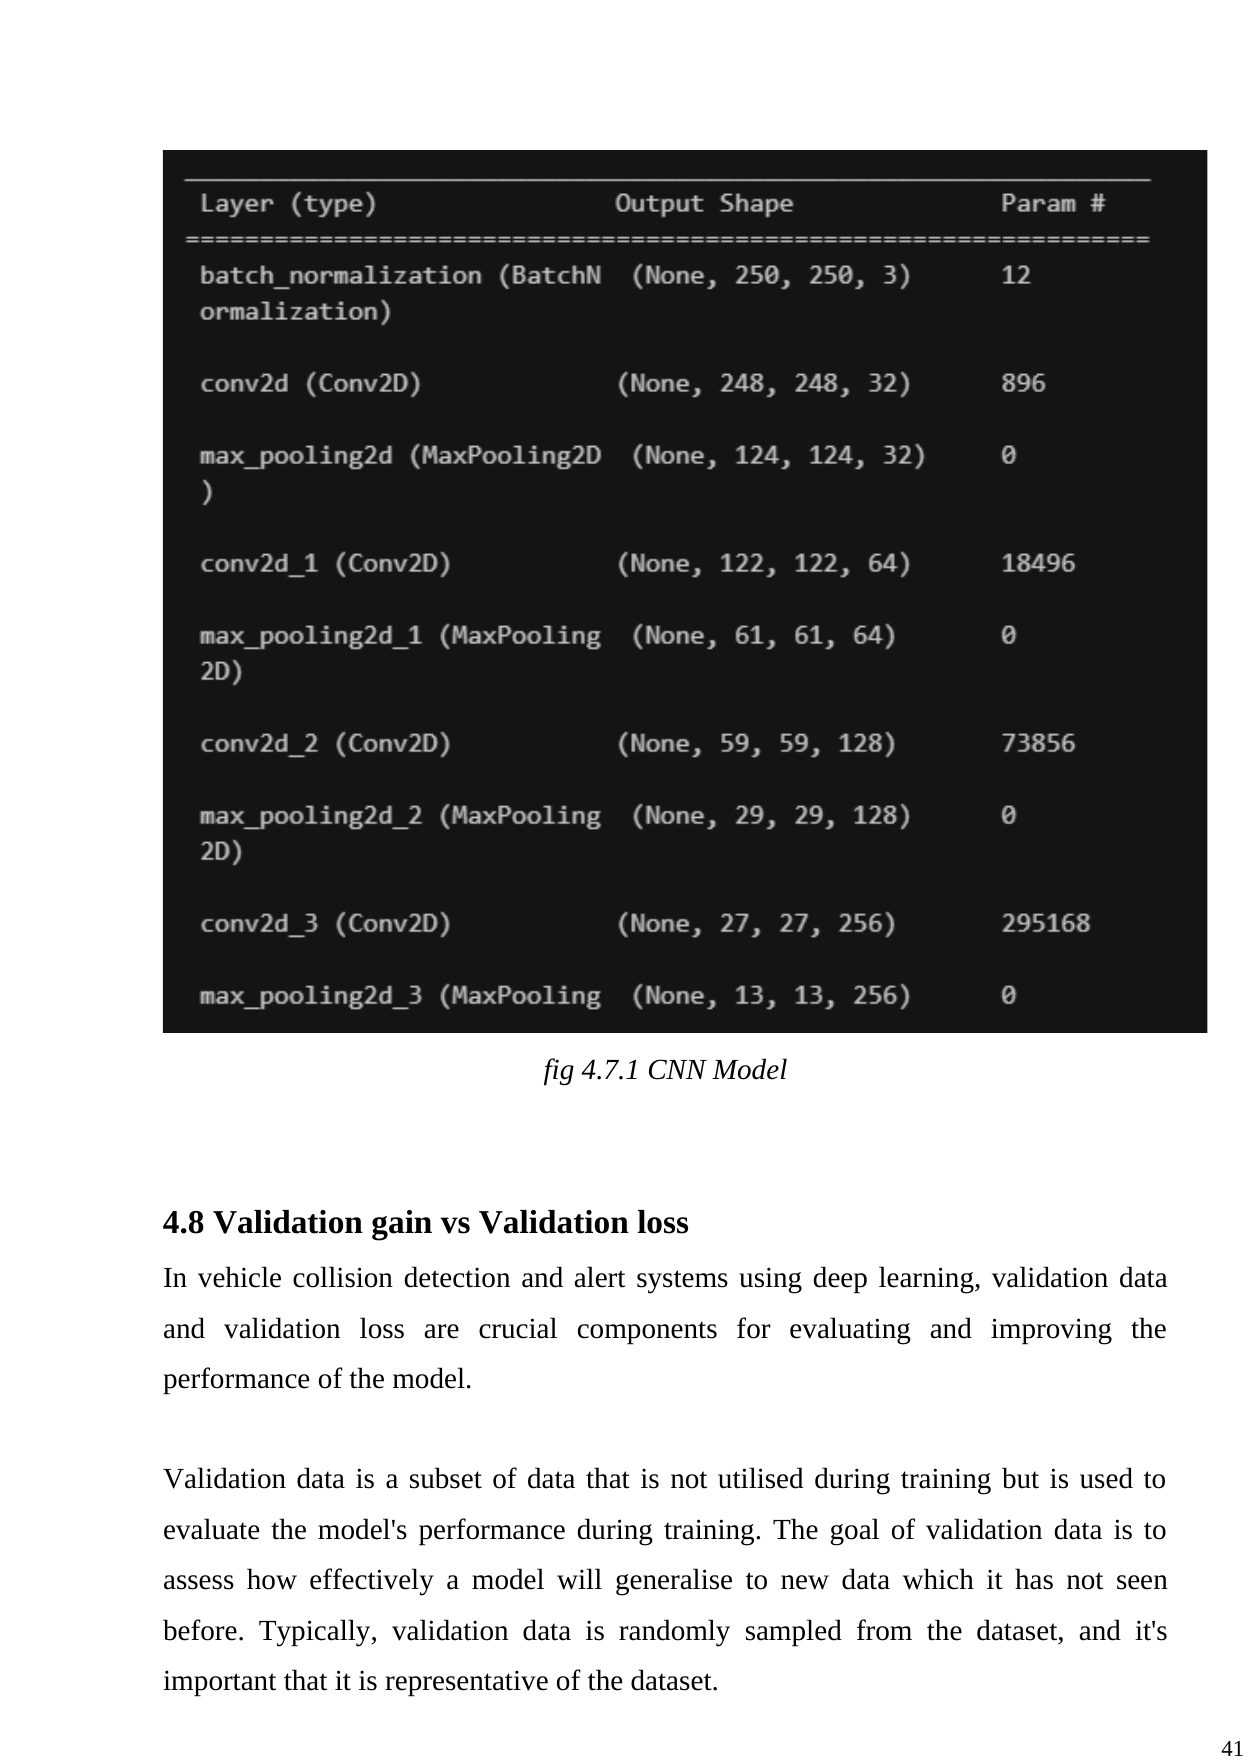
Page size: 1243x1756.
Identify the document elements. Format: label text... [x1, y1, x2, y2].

subtitle Validation gain vs Validation loss [163, 1203, 1243, 1241]
picture [162, 150, 1208, 1033]
text Validation data is a subset of data that is not utilised during training but is used to evaluate the model's performance during training. The goal of validation data is to assess how effectively a model will generalise to new data which it has not seen before. Typically, validation data is randomly sampled from the dataset, and it's important that it is representative of the dataset. [163, 1462, 1168, 1696]
text In vehicle collision detection and alert systems using deep learning, validation data and validation loss are crucial components for evaluating and improving the performance of the model. [163, 1260, 1168, 1394]
text fig 4.7.1 CNN Model [353, 1052, 977, 1085]
